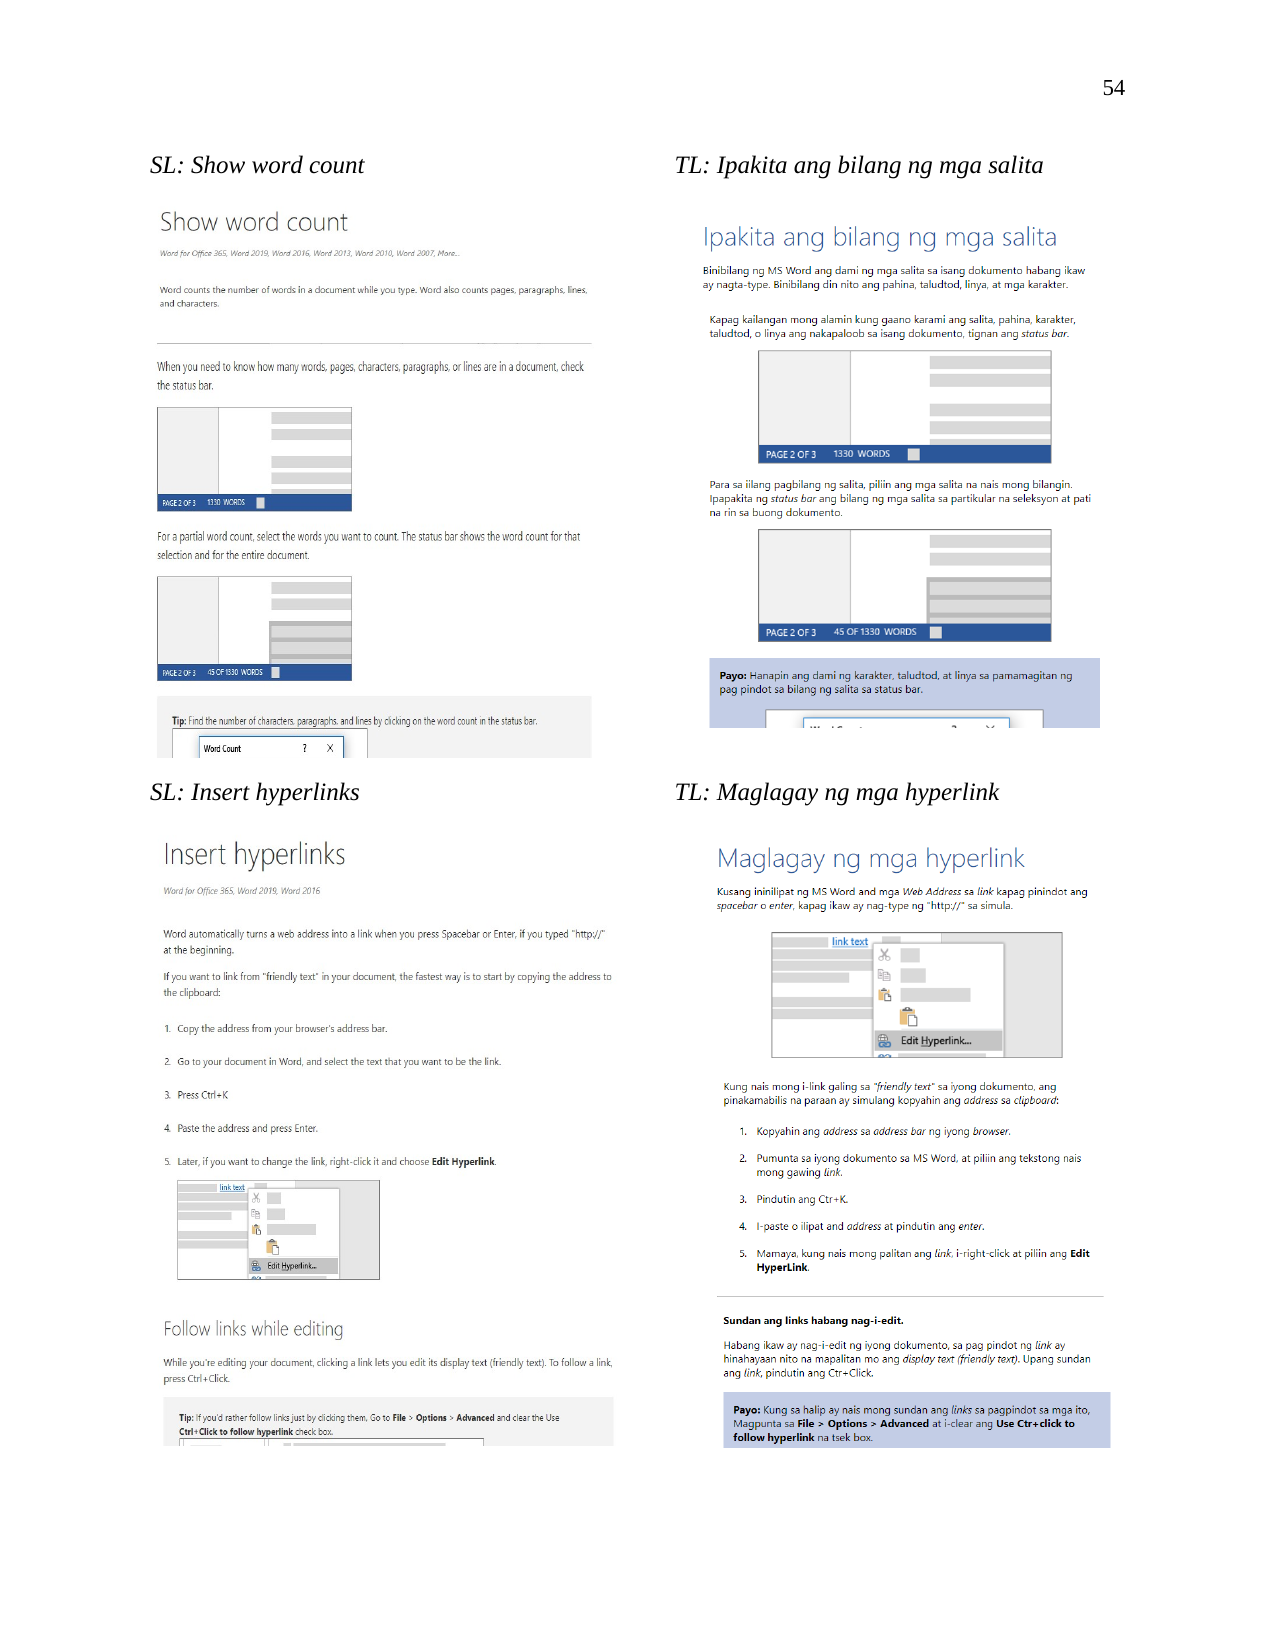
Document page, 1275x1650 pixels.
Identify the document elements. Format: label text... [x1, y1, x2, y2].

picture [150, 197, 601, 325]
text TL: Ipakita ang bilang ng mga salita [674, 150, 1125, 179]
text SL: Insert hyperlinks [150, 777, 601, 806]
picture [690, 835, 1139, 1448]
picture [676, 211, 1130, 728]
text TL: Maglagay ng mga hyperlink [674, 777, 1125, 806]
picture [150, 343, 601, 758]
picture [150, 824, 624, 1446]
text SL: Show word count [150, 150, 601, 179]
